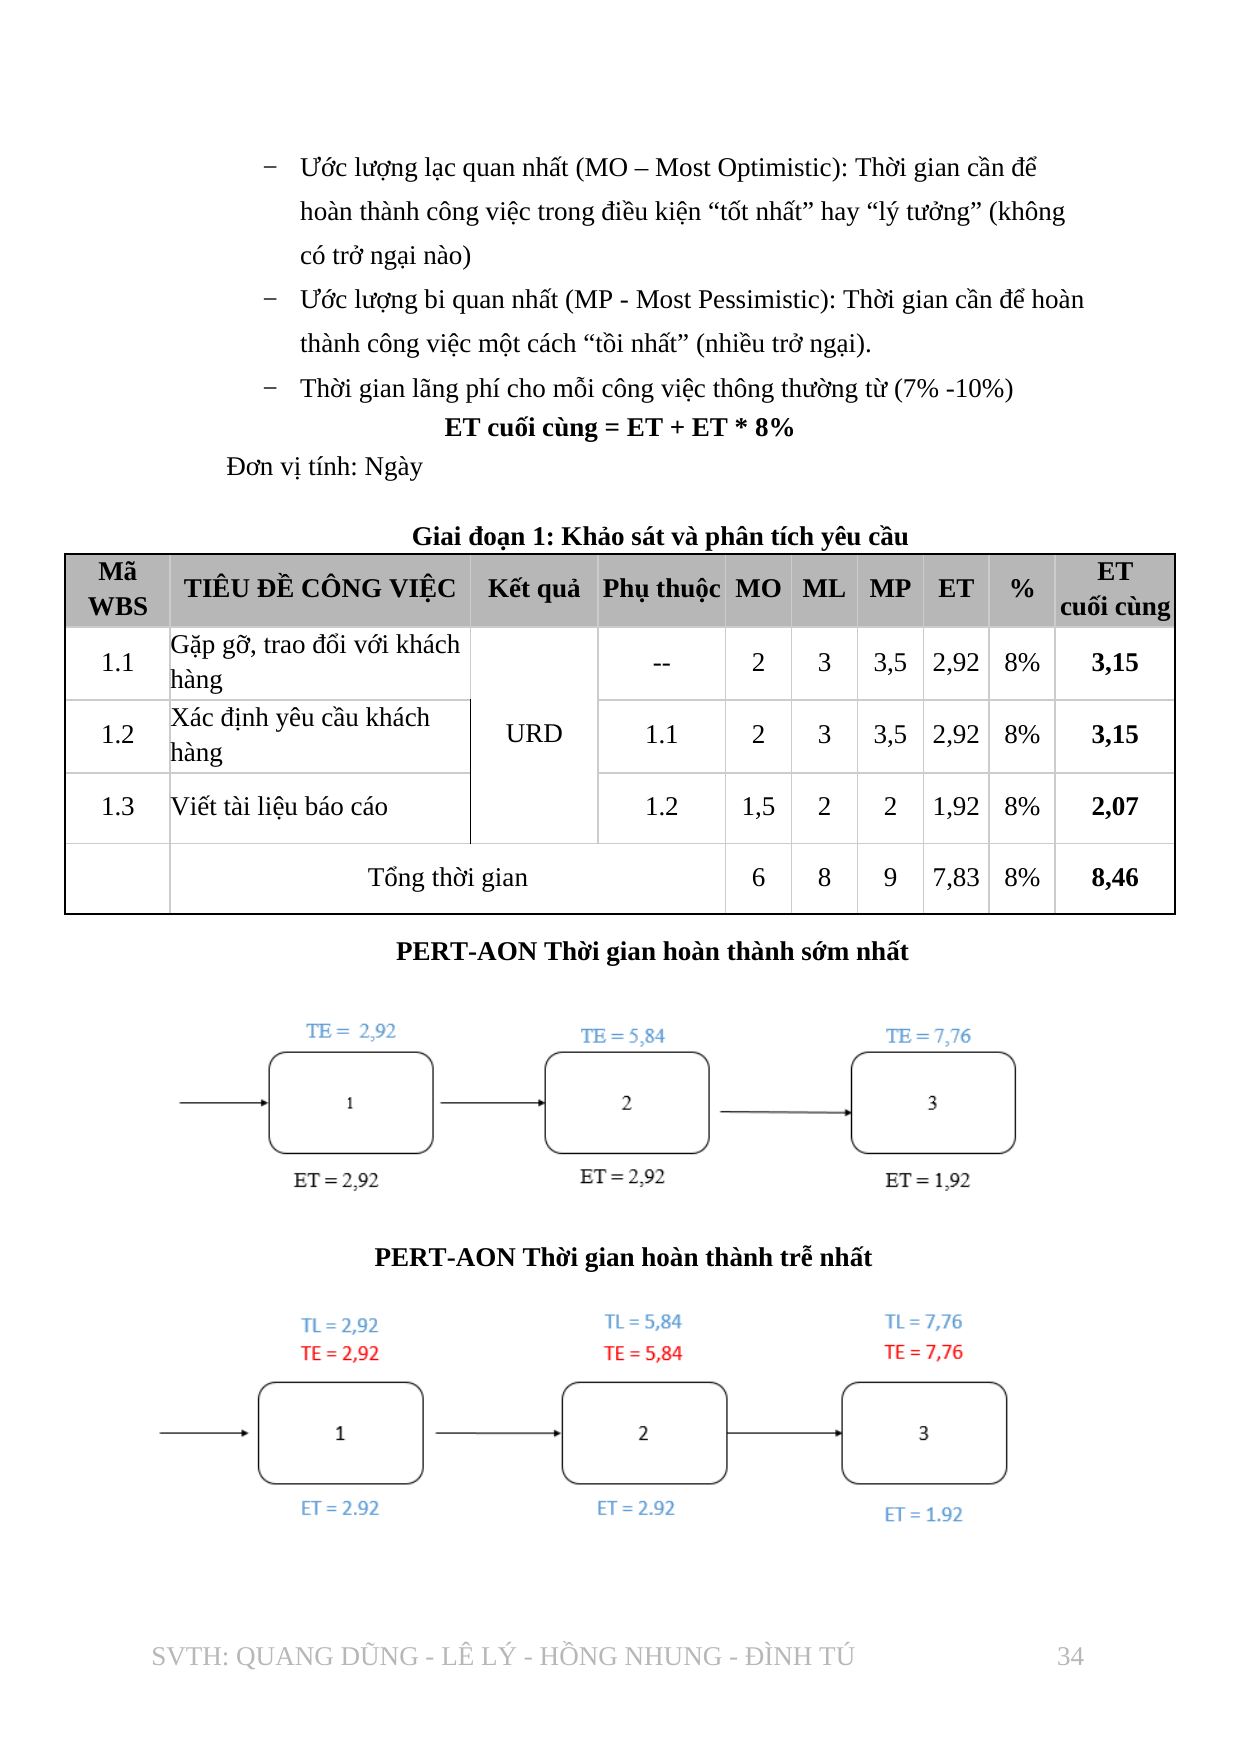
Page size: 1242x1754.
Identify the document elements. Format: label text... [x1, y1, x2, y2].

table_header Mã WBS [66, 555, 169, 626]
table_cell 3,5 [858, 701, 923, 772]
table_cell 8% [990, 844, 1054, 913]
table_header MO [726, 555, 791, 626]
table_cell 2 [726, 701, 791, 772]
table_cell 1,92 [924, 774, 988, 843]
table_cell 1.2 [599, 774, 725, 843]
table_cell 8% [990, 628, 1054, 699]
table_cell 7,83 [924, 844, 988, 913]
text Giai đoạn 1: Khảo sát và phân tích yêu cầu [151, 520, 909, 551]
table_cell 2,92 [924, 628, 988, 699]
table_header TIÊU ĐỀ CÔNG VIỆC [171, 555, 470, 626]
table_cell 3 [792, 701, 857, 772]
table_cell Xác định yêu cầu khách hàng [171, 701, 470, 772]
table_cell 2 [726, 628, 791, 699]
table_cell -- [599, 628, 725, 699]
text PERT-AON Thời gian hoàn thành sớm nhất [150, 935, 909, 966]
table_cell 3,15 [1056, 701, 1174, 772]
table_cell 3,5 [858, 628, 923, 699]
table_cell 8% [990, 774, 1054, 843]
table_cell 8% [990, 701, 1054, 772]
table_cell 3,15 [1056, 628, 1174, 699]
table_cell [66, 844, 169, 913]
table_cell 1.2 [66, 701, 169, 772]
picture [154, 972, 1093, 1239]
table_cell 8 [792, 844, 857, 913]
table_cell 2,07 [1056, 774, 1174, 843]
table_header Phụ thuộc [599, 555, 725, 626]
table_header % [990, 555, 1054, 626]
table_header ET [924, 555, 988, 626]
table_cell Tổng thời gian [171, 844, 725, 913]
table_header Kết quả [471, 555, 597, 626]
picture [153, 1275, 1072, 1562]
table_cell 2,92 [924, 701, 988, 772]
table_cell 1.1 [66, 628, 169, 699]
table_cell 2 [858, 774, 923, 843]
table_cell 3 [792, 628, 857, 699]
table_cell 1,5 [726, 774, 791, 843]
table_cell 2 [792, 774, 857, 843]
table_header ML [792, 555, 857, 626]
table_header ET cuối cùng [1056, 555, 1174, 626]
table_cell 6 [726, 844, 791, 913]
table_cell 1.3 [66, 774, 169, 843]
table_header MP [858, 555, 923, 626]
text ET cuối cùng = ET + ET * 8% [150, 411, 1090, 442]
list Ước lượng lạc quan nhất (MO – Most Optimistic): Thời gian cần để hoàn thành công việc trong điều kiện “tốt nhất” hay “lý tưởng” (không có trở ngại nào) [262, 151, 1089, 270]
table_cell URD [471, 628, 597, 843]
table_cell Gặp gỡ, trao đổi với khách hàng [171, 628, 470, 699]
text Đơn vị tính: Ngày [226, 450, 1089, 481]
table_cell 1.1 [599, 701, 725, 772]
table_cell 8,46 [1056, 844, 1174, 913]
table_cell Viết tài liệu báo cáo [171, 774, 470, 843]
list Thời gian lãng phí cho mỗi công việc thông thường từ (7% -10%) [262, 372, 1090, 403]
table_cell 9 [858, 844, 923, 913]
list Ước lượng bi quan nhất (MP - Most Pessimistic): Thời gian cần để hoàn thành công việc một cách “tồi nhất” (nhiều trở ngại). [262, 283, 1089, 359]
